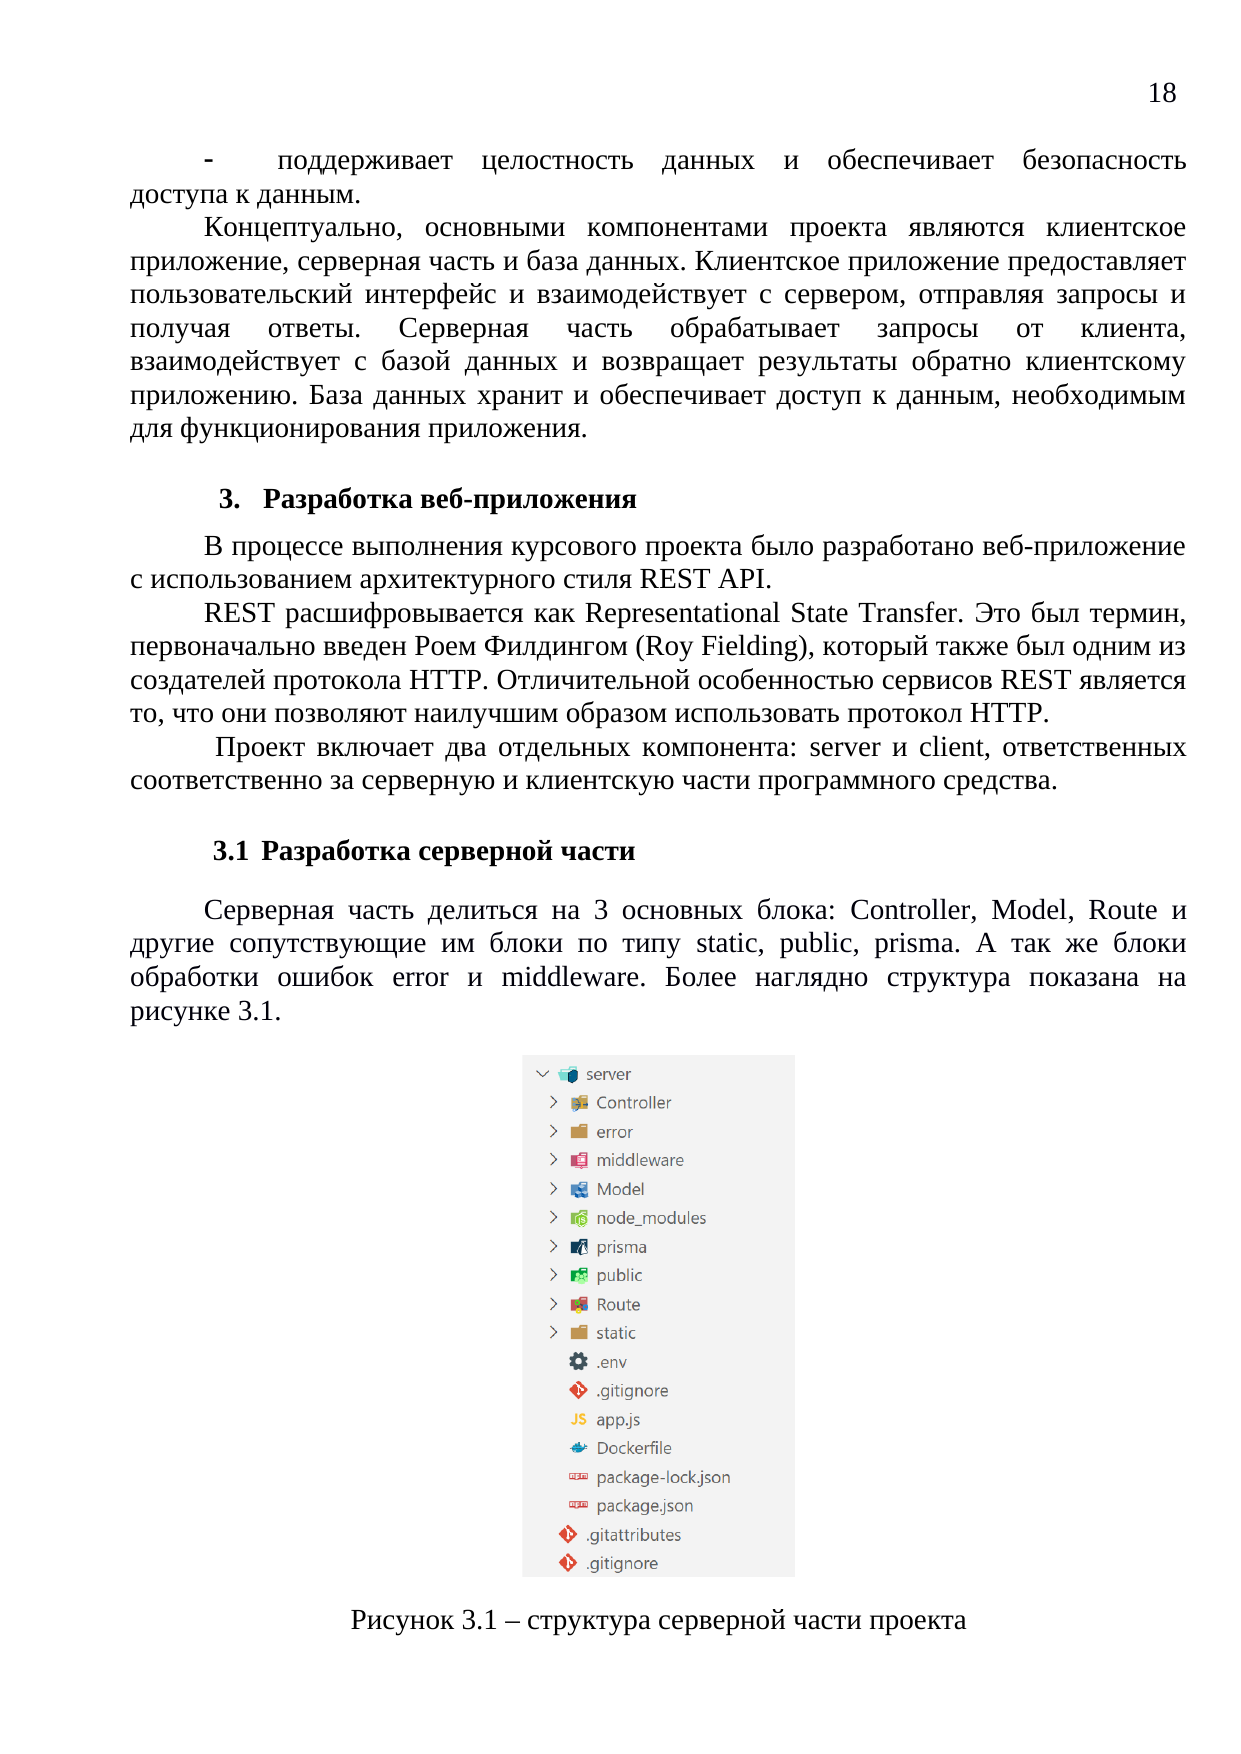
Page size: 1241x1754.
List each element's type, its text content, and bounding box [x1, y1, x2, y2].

text REST расшифровывается как Rеpresentational State Transfer. Это был термин, первоначально введен Роем Филдингом (Roy Fielding), который также был одним из создателей протокола HTTP. Отличительной особенностью сервисов REST является то, что они позволяют наилучшим образом использовать протокол HTTP. [130, 595, 1187, 729]
text В процессе выполнения курсового проекта было разработано веб-приложение с использованием архитектурного стиля REST API. [130, 528, 1187, 595]
text Серверная часть делиться на 3 основных блока: Controller, Model, Route и другие сопутствующие им блоки по типу static, public, prisma. А так же блоки обработки ошибок error и middleware. Более наглядно структура показана на рисунке 3.1. [130, 892, 1187, 1026]
subtitle Разработка серверной части [213, 833, 1187, 867]
list поддерживает целостность данных и обеспечивает безопасность доступа к данным. [130, 142, 1187, 209]
text Проект включает два отдельных компонента: server и client, ответственных соответственно за серверную и клиентскую части программного средства. [130, 729, 1187, 796]
picture [522, 1055, 795, 1577]
title Разработка веб-приложения [218, 482, 1187, 515]
text Концептуально, основными компонентами проекта являются клиентское приложение, серверная часть и база данных. Клиентское приложение предоставляет пользовательский интерфейс и взаимодействует с сервером, отправляя запросы и получая ответы. Серверная часть обрабатывает запросы от клиента, взаимодействует с базой данных и возвращает результаты обратно клиентскому приложению. База данных хранит и обеспечивает доступ к данным, необходимым для функционирования приложения. [130, 209, 1187, 444]
text Рисунок 3.1 – структура серверной части проекта [130, 1602, 1187, 1635]
